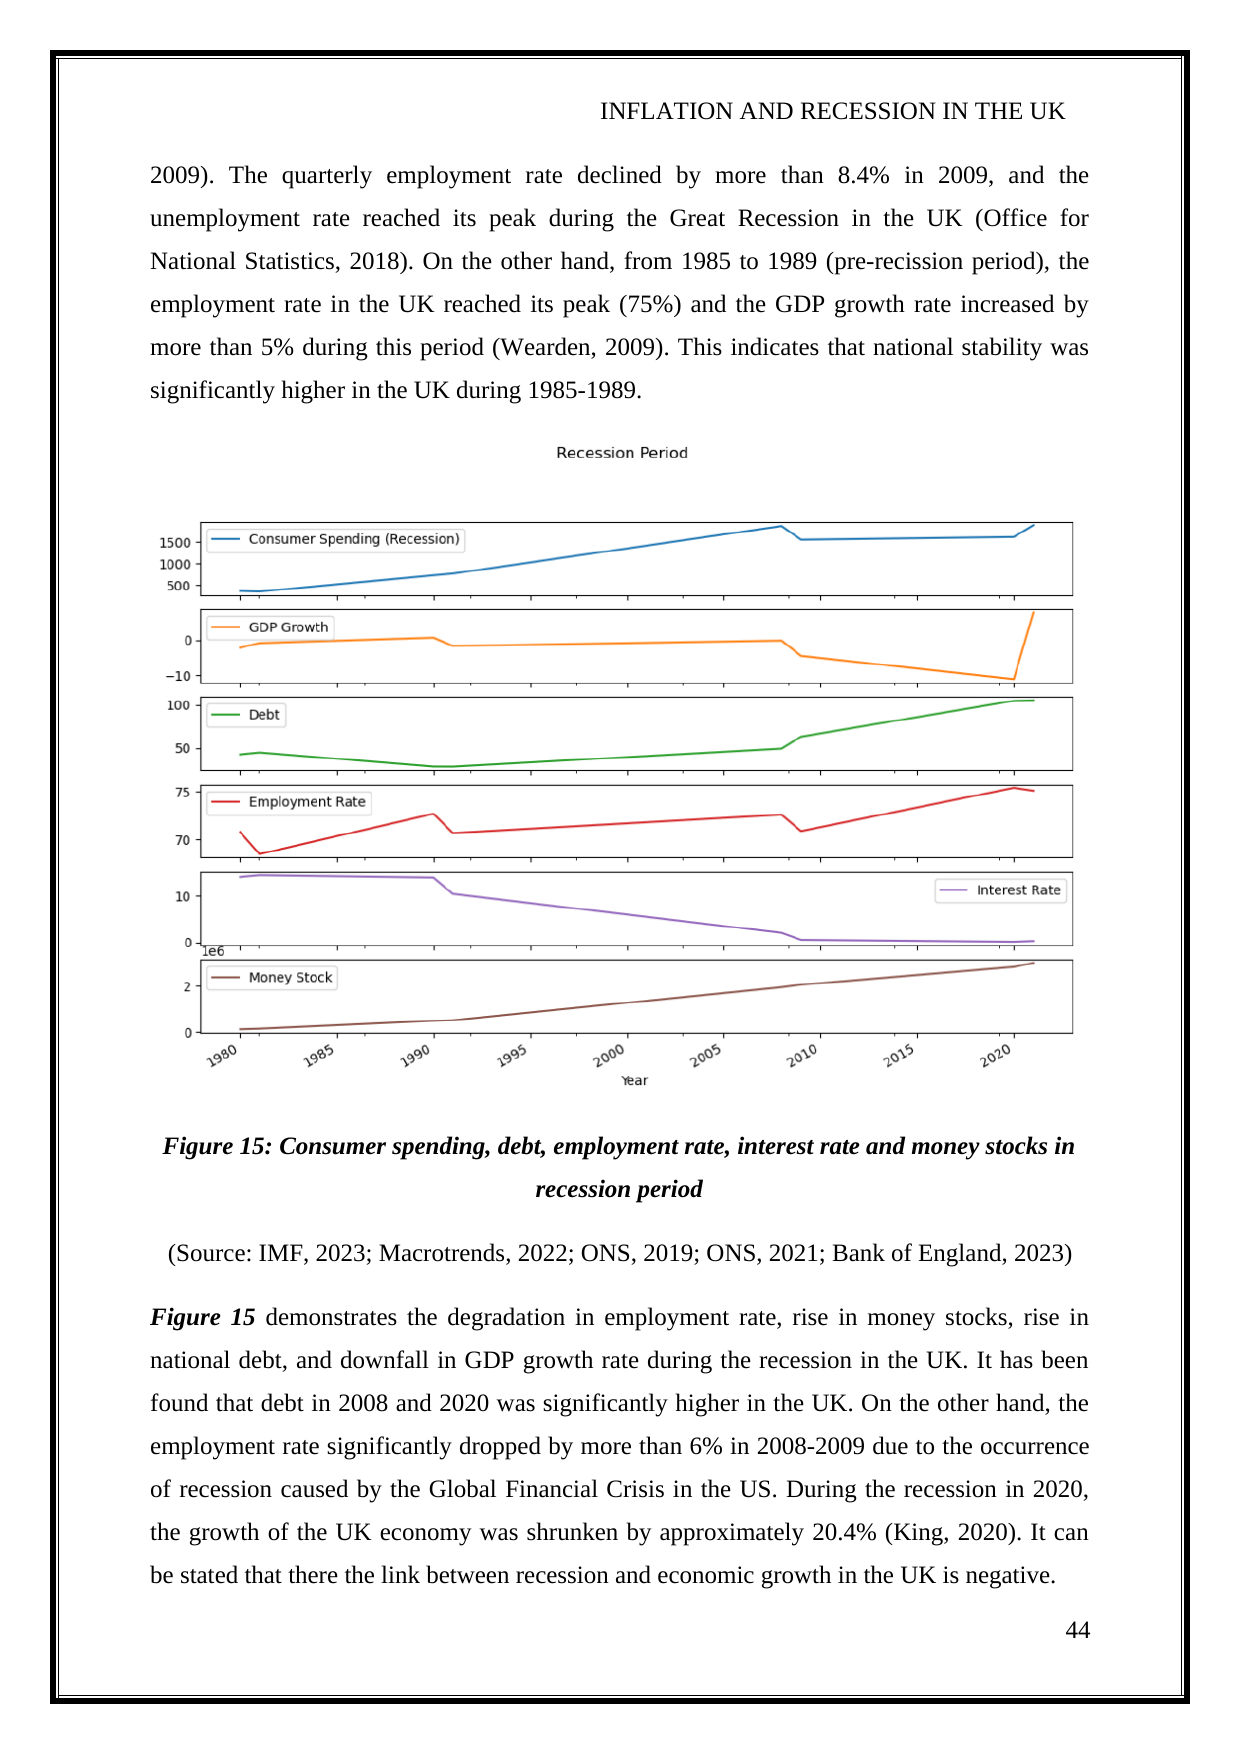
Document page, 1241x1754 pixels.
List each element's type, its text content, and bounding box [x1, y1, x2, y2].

picture [150, 439, 1091, 1096]
text (Source: IMF, 2023; Macrotrends, 2022; ONS, 2019; ONS, 2021; Bank of England, 2023) [150, 1238, 1090, 1267]
subtitle Figure 15: Consumer spending, debt, employment rate, interest rate and money stocks in recession period [150, 1131, 1090, 1203]
text Figure 15 demonstrates the degradation in employment rate, rise in money stocks, rise in national debt, and downfall in GDP growth rate during the recession in the UK. It has been found that debt in 2008 and 2020 was significantly higher in the UK. On the other hand, the employment rate significantly dropped by more than 6% in 2008-2009 due to the occurrence of recession caused by the Global Financial Crisis in the US. During the recession in 2020, the growth of the UK economy was shrunken by approximately 20.4% (King, 2020). It can be stated that there the link between recession and economic growth in the UK is negative. [150, 1302, 1090, 1589]
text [150, 160, 1090, 404]
